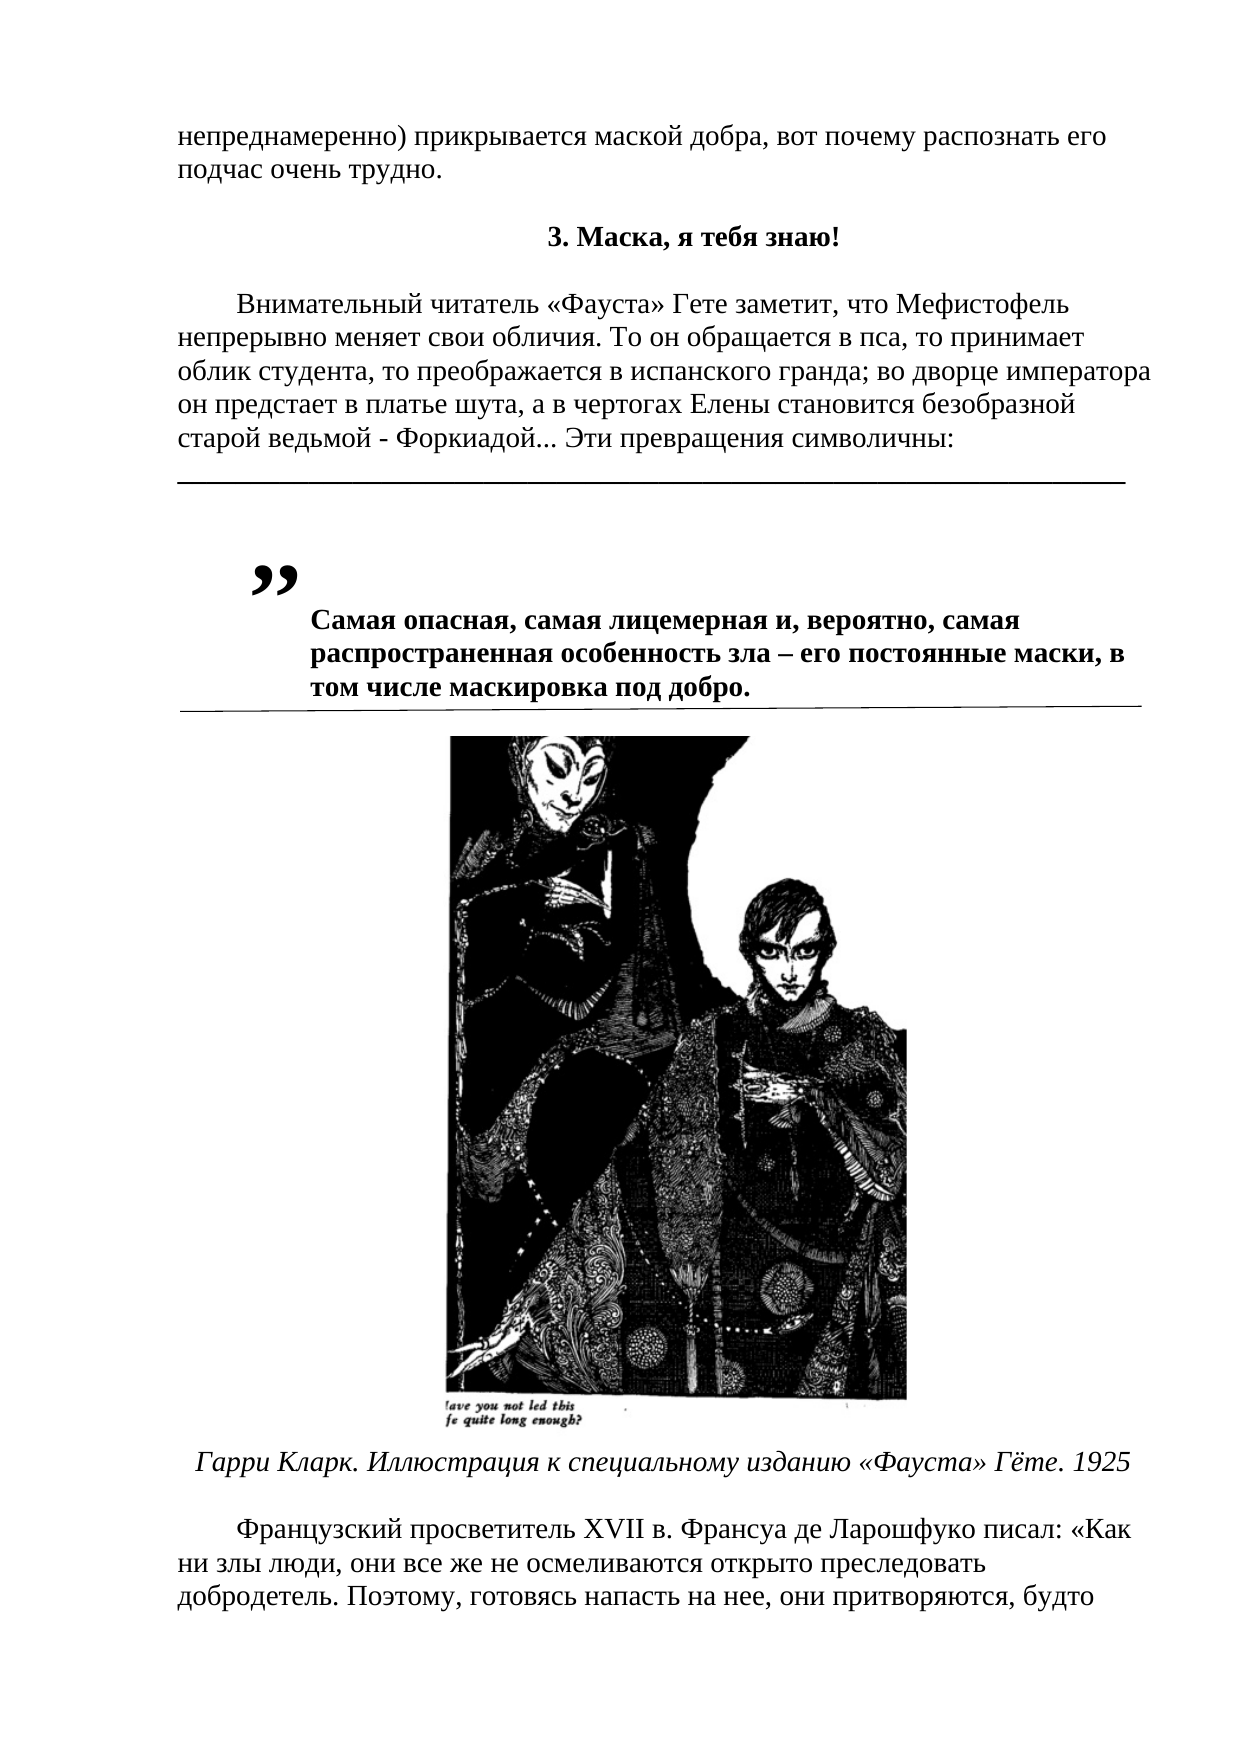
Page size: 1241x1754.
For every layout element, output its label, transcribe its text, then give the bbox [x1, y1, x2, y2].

text Гарри Кларк. Иллюстрация к специальному изданию «Фауста» Гёте. 1925 [177, 1444, 1152, 1478]
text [177, 118, 1152, 185]
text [177, 1511, 1152, 1612]
text Самая опасная, самая лицемерная и, вероятно, самая распространенная особенность зла – его постоянные маски, в том числе маскировка под добро. [310, 602, 1152, 703]
text ,, [251, 487, 1152, 602]
text 3. Маска, я тебя знаю! [177, 219, 1152, 252]
text Внимательный читатель «Фауста» Гете заметит, что Мефистофель непрерывно меняет свои обличия. То он обращается в пса, то принимает облик студента, то преображается в испанского гранда; во дворце императора он предстает в платье шута, а в чертогах Елены становится безобразной старой ведьмой - Форкиадой... Эти превращения символичны: [177, 286, 1152, 453]
text _________________________________________________________________ [177, 453, 1152, 487]
picture [443, 736, 907, 1445]
